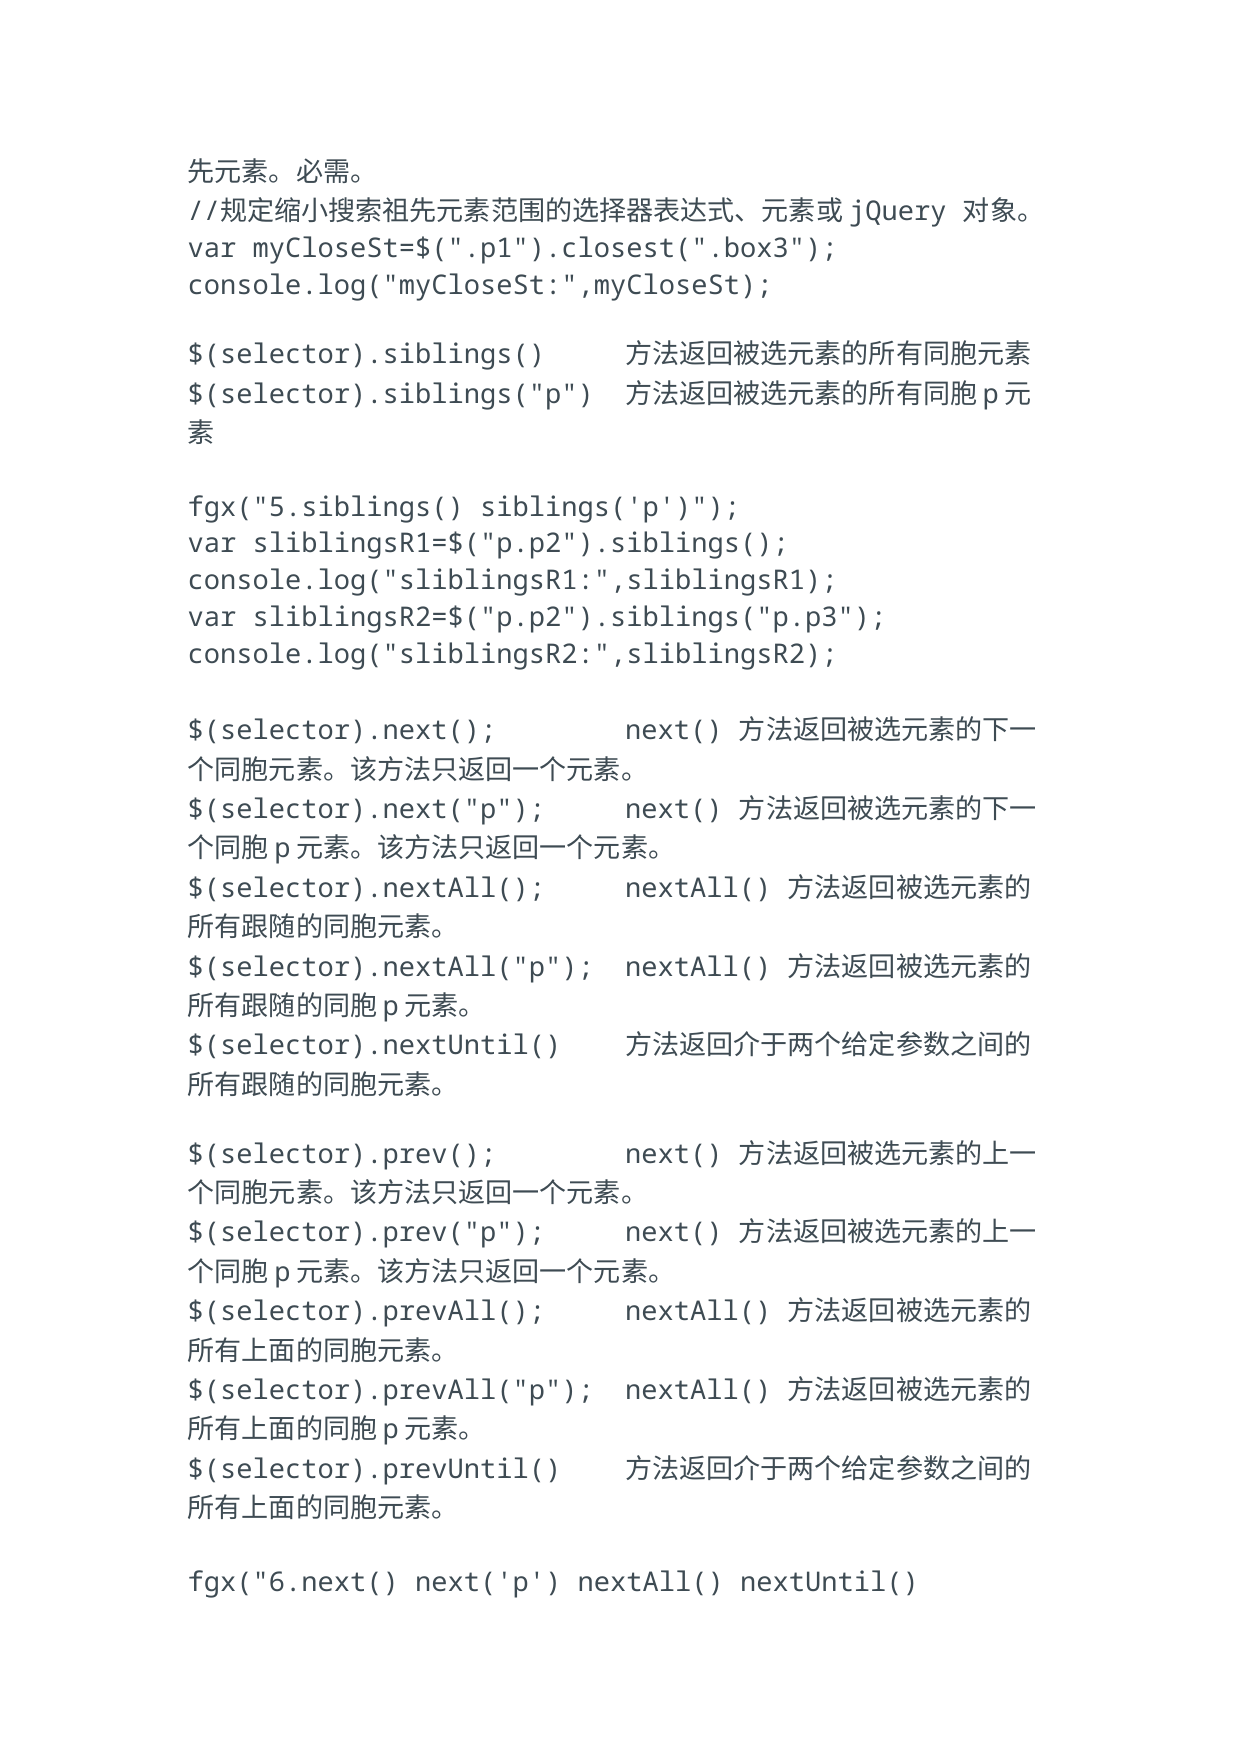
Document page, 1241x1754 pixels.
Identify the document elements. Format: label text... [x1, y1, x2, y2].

text $(selector).prevUntil() 方法返回介于两个给定参数之间的所有上面的同胞元素。 [187, 1447, 1053, 1525]
text $(selector).next("p"); next() 方法返回被选元素的下一个同胞p元素。该方法只返回一个元素。 [187, 787, 1053, 866]
text $(selector).prev(); next() 方法返回被选元素的上一个同胞元素。该方法只返回一个元素。 [187, 1132, 1053, 1210]
text $(selector).siblings("p") 方法返回被选元素的所有同胞p元素 [187, 372, 1053, 450]
text $(selector).nextAll(); nextAll() 方法返回被选元素的所有跟随的同胞元素。 [187, 866, 1053, 944]
text $(selector).prevAll(); nextAll() 方法返回被选元素的所有上面的同胞元素。 [187, 1289, 1053, 1368]
text $(selector).prev("p"); next() 方法返回被选元素的上一个同胞p元素。该方法只返回一个元素。 [187, 1210, 1053, 1289]
text $(selector).prevAll("p"); nextAll() 方法返回被选元素的所有上面的同胞p元素。 [187, 1368, 1053, 1447]
text //规定缩小搜索祖先元素范围的选择器表达式、元素或 jQuery 对象。 [187, 189, 1053, 229]
text $(selector).next(); next() 方法返回被选元素的下一个同胞元素。该方法只返回一个元素。 [187, 708, 1053, 787]
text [187, 1562, 1053, 1599]
text var myCloseSt=$(".p1").closest(".box3"); [187, 229, 1053, 266]
text console.log("sliblingsR2:",sliblingsR2); [187, 634, 1053, 671]
text var sliblingsR1=$("p.p2").siblings(); [187, 524, 1053, 561]
text var sliblingsR2=$("p.p2").siblings("p.p3"); [187, 598, 1053, 634]
text console.log("myCloseSt:",myCloseSt); [187, 266, 1053, 302]
text fgx("5.siblings() siblings('p')"); [187, 487, 1053, 524]
text console.log("sliblingsR1:",sliblingsR1); [187, 561, 1053, 598]
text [187, 150, 1053, 189]
text $(selector).nextUntil() 方法返回介于两个给定参数之间的所有跟随的同胞元素。 [187, 1023, 1053, 1102]
text $(selector).nextAll("p"); nextAll() 方法返回被选元素的所有跟随的同胞p元素。 [187, 944, 1053, 1023]
text $(selector).siblings() 方法返回被选元素的所有同胞元素 [187, 332, 1053, 372]
